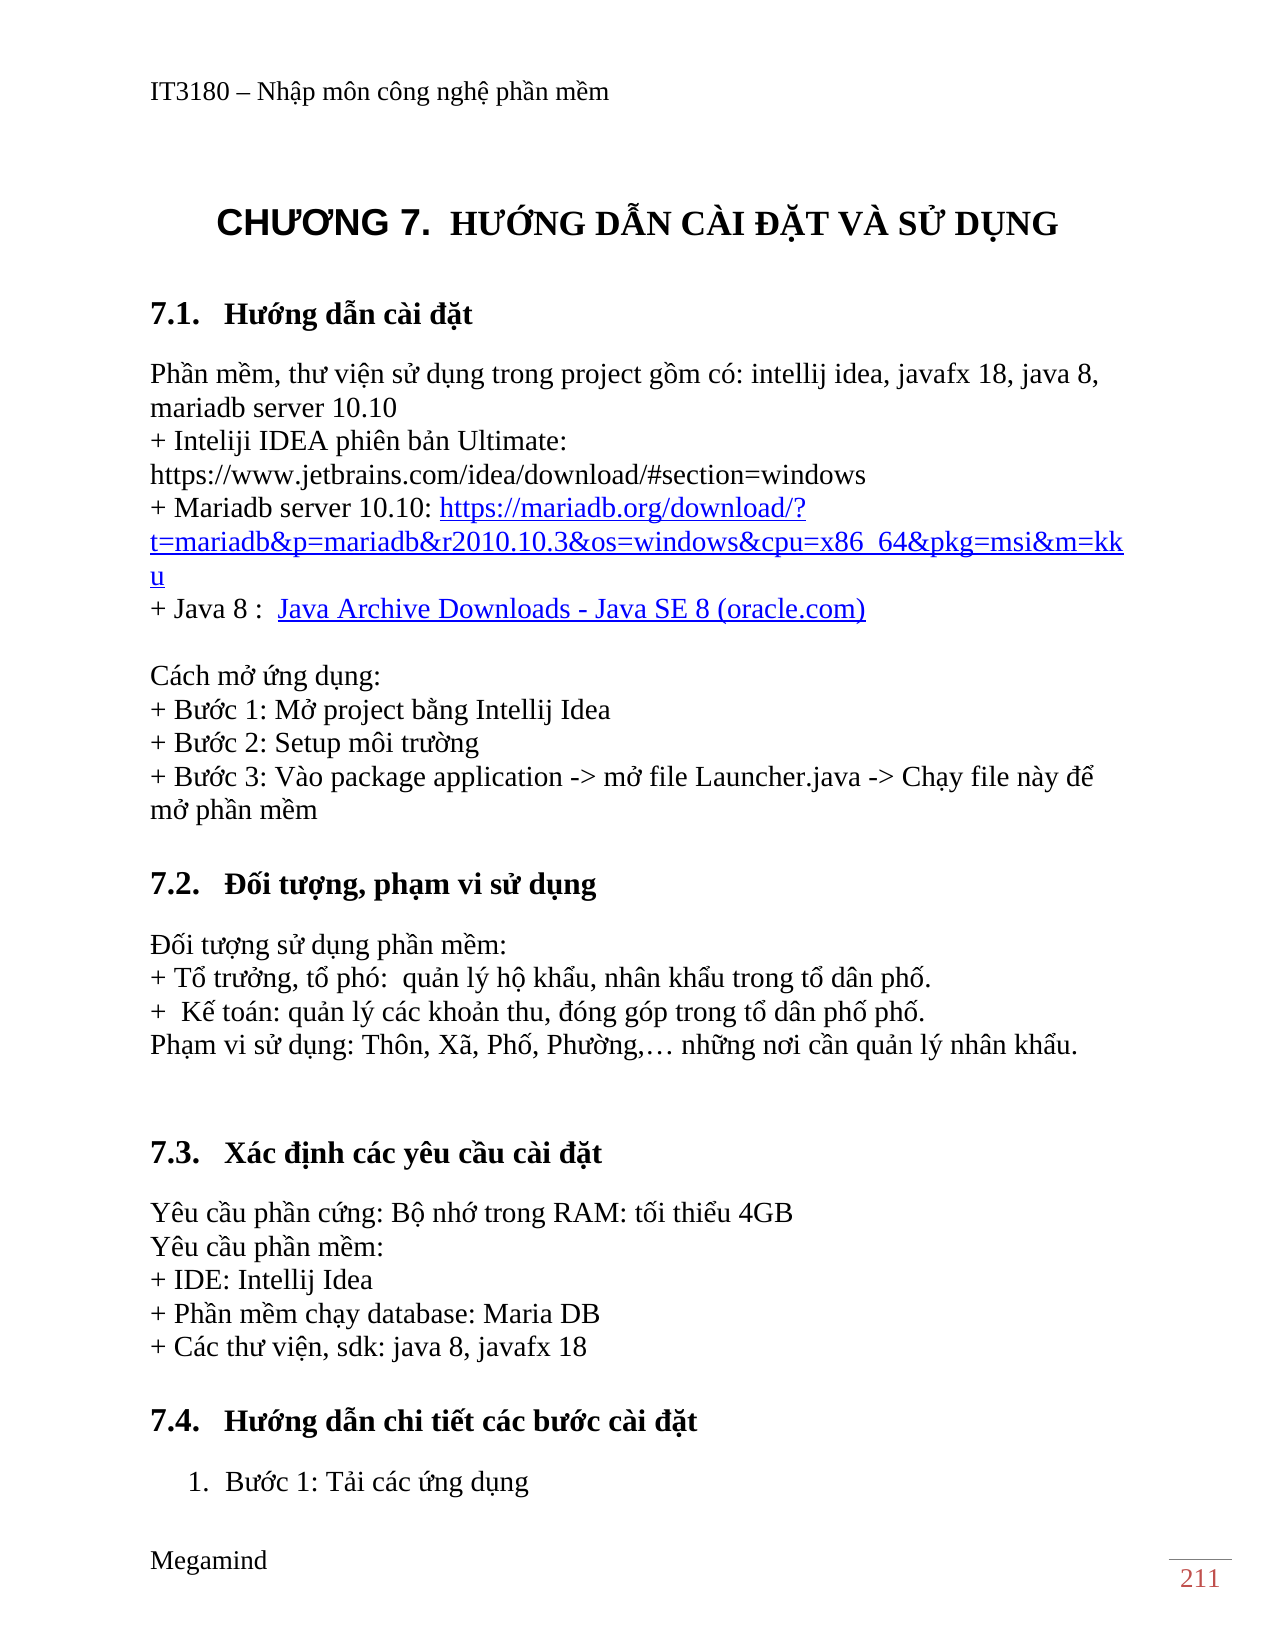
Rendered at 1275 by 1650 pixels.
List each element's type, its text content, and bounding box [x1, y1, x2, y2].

text + Phần mềm chạy database: Maria DB [150, 1296, 1125, 1329]
text + Tổ trưởng, tổ phó: quản lý hộ khẩu, nhân khẩu trong tổ dân phố. [150, 960, 1125, 994]
text Đối tượng sử dụng phần mềm: [150, 927, 1125, 960]
text + Bước 1: Mở project bằng Intellij Idea [150, 692, 1125, 725]
subtitle Đối tượng, phạm vi sử dụng [150, 863, 1125, 902]
text + Kế toán: quản lý các khoản thu, đóng góp trong tổ dân phố phố. [150, 994, 1125, 1027]
subtitle Xác định các yêu cầu cài đặt [150, 1132, 1125, 1170]
text Phần mềm, thư viện sử dụng trong project gồm có: intellij idea, javafx 18, java 8, mariadb server 10.10 [150, 356, 1125, 423]
text + Bước 3: Vào package application -> mở file Launcher.java -> Chạy file này để mở phần mềm [150, 759, 1125, 826]
text Cách mở ứng dụng: [150, 658, 1125, 692]
text + IDE: Intellij Idea [150, 1262, 1125, 1296]
text + Inteliji IDEA phiên bản Ultimate: https://www.jetbrains.com/idea/download/#section=windows [150, 423, 1125, 491]
subtitle Hướng dẫn cài đặt [150, 293, 1125, 331]
list Bước 1: Tải các ứng dụng [187, 1464, 1125, 1497]
subtitle Hướng dẫn chi tiết các bước cài đặt [150, 1401, 1125, 1439]
text + Mariadb server 10.10: https://mariadb.org/download/?t=mariadb&p=mariadb&r2010.10.3&os=windows&cpu=x86_64&pkg=msi&m=kku [150, 491, 1125, 591]
text + Các thư viện, sdk: java 8, javafx 18 [150, 1329, 1125, 1363]
text Phạm vi sử dụng: Thôn, Xã, Phố, Phường,… những nơi cần quản lý nhân khẩu. [150, 1027, 1125, 1061]
text Yêu cầu phần cứng: Bộ nhớ trong RAM: tối thiểu 4GB [150, 1195, 1125, 1229]
subtitle HƯỚNG DẪN CÀI ĐẶT VÀ SỬ DỤNG [150, 200, 1125, 243]
text + Java 8 : Java Archive Downloads - Java SE 8 (oracle.com) [150, 591, 1125, 625]
text + Bước 2: Setup môi trường [150, 725, 1125, 759]
text Yêu cầu phần mềm: [150, 1229, 1125, 1262]
